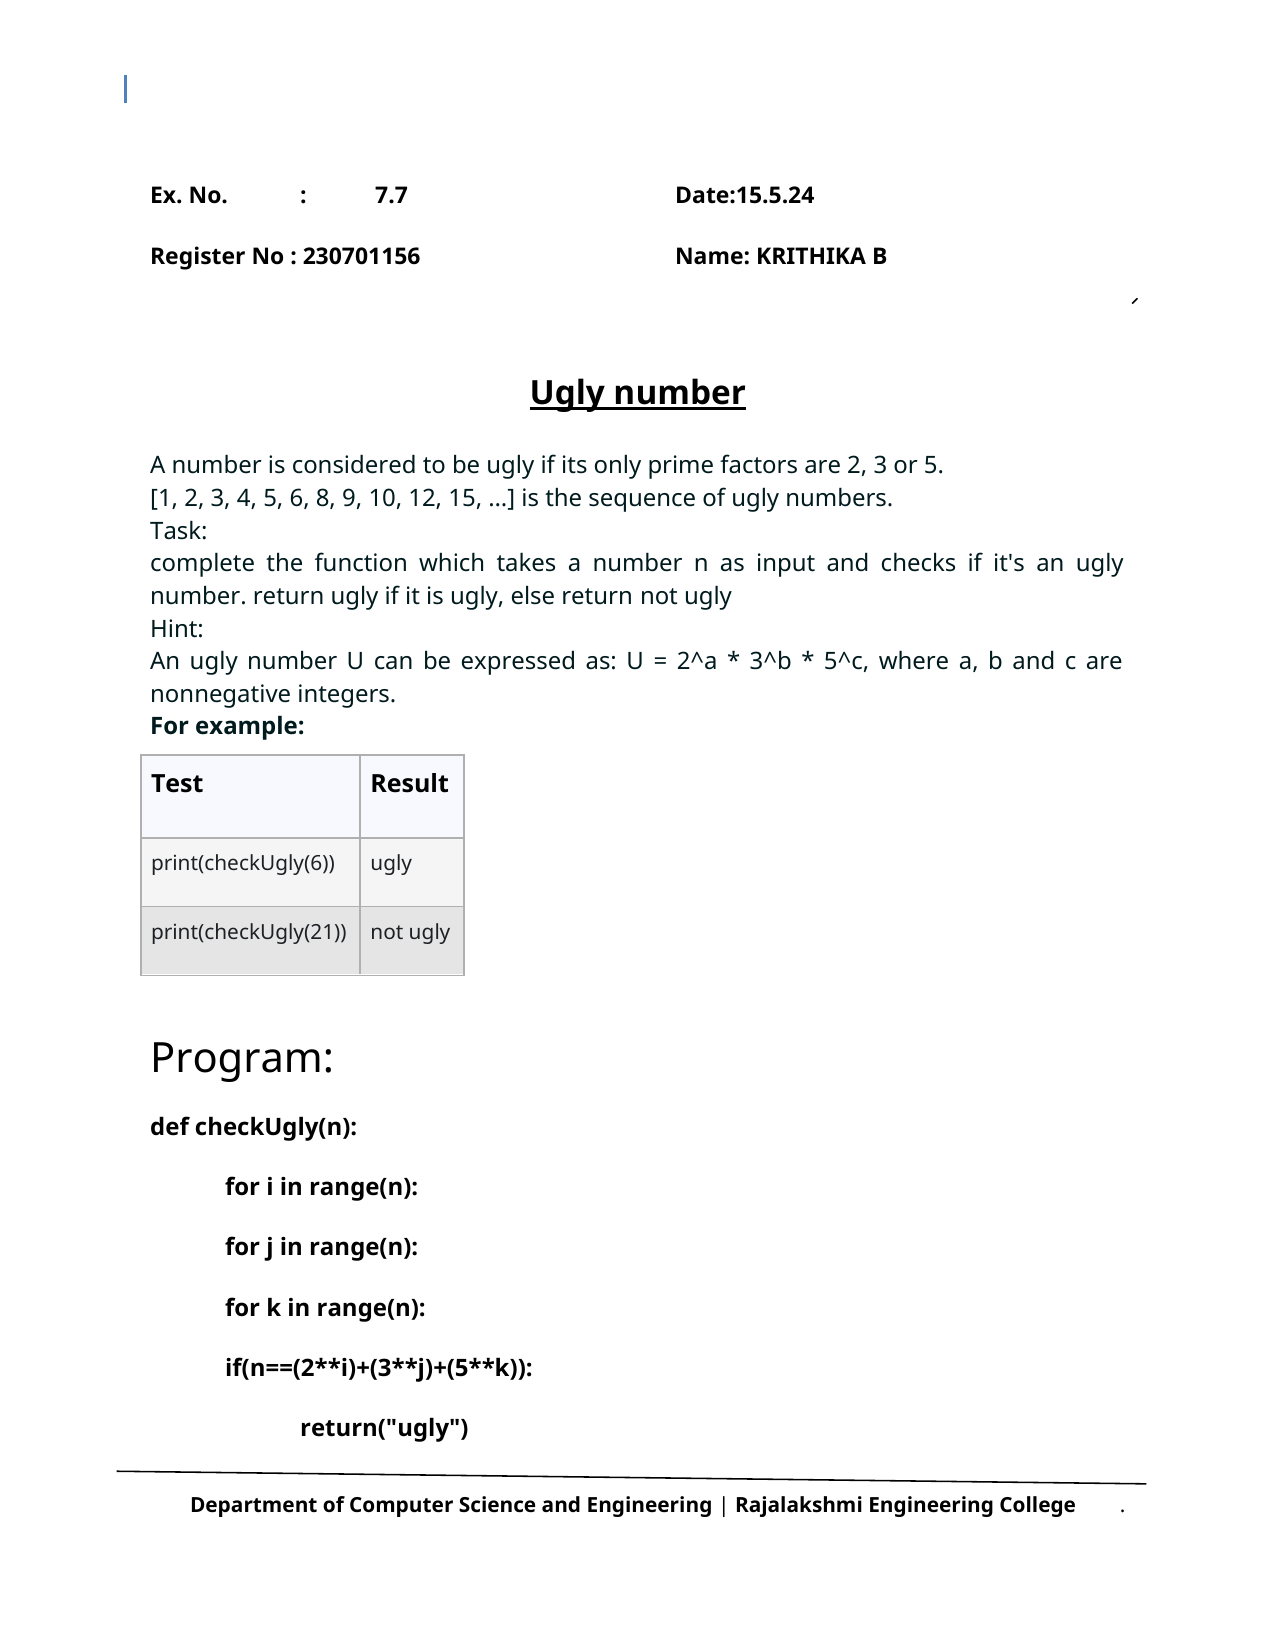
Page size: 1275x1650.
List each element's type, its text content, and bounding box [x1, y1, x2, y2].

text complete the function which takes a number n as input and checks if it's an ugly number. return ugly if it is ugly, else return not ugly [150, 546, 1125, 611]
text Register No : 230701156 Name: KRITHIKA B [150, 239, 1125, 271]
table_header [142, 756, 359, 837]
text An ugly number U can be expressed as: U = 2^a * 3^b * 5^c, where a, b and c are nonnegative integers. [150, 644, 1125, 709]
text Task: [150, 513, 1125, 546]
text Ex. No. : 7.7 Date:15.5.24 [150, 179, 1125, 210]
text Hint: [150, 611, 1125, 644]
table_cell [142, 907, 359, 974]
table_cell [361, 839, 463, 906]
text for j in range(n): [150, 1230, 1125, 1263]
text for i in range(n): [150, 1170, 1125, 1202]
text def checkUgly(n): [150, 1110, 1125, 1142]
text return("ugly") [150, 1411, 1125, 1443]
text for k in range(n): [150, 1290, 1125, 1323]
text [1, 2, 3, 4, 5, 6, 8, 9, 10, 12, 15, …] is the sequence of ugly numbers. [150, 481, 1125, 513]
text if(n==(2**i)+(3**j)+(5**k)): [150, 1351, 1125, 1383]
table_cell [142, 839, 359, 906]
text A number is considered to be ugly if its only prime factors are 2, 3 or 5. [150, 448, 1125, 481]
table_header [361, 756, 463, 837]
text For example: [150, 709, 1125, 742]
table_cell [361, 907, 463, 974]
text Program: [150, 1028, 1125, 1085]
text Ugly number [150, 369, 1125, 414]
